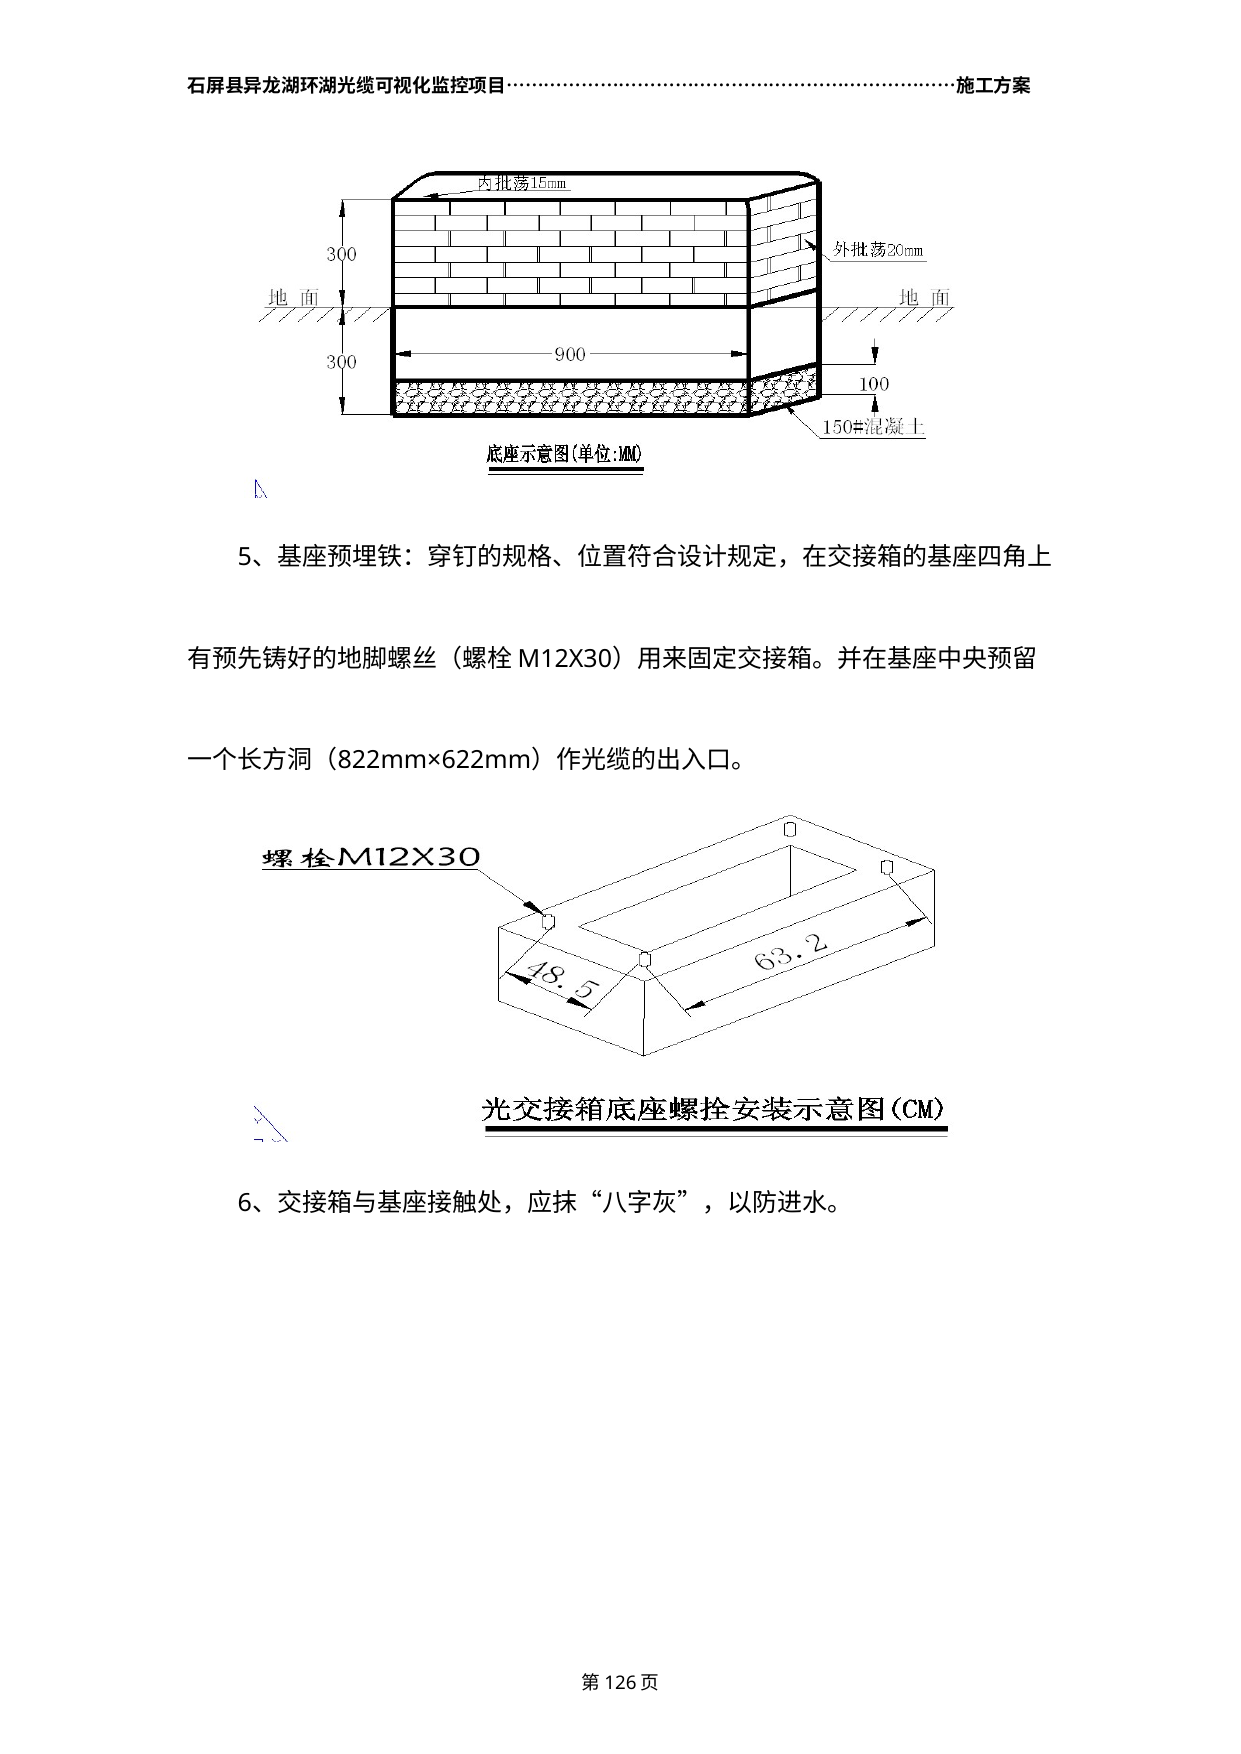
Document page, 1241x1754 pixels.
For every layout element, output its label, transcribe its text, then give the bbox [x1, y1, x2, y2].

text 5、基座预埋铁：穿钉的规格、位置符合设计规定，在交接箱的基座四角上有预先铸好的地脚螺丝（螺栓M12X30）用来固定交接箱。并在基座中央预留一个长方洞（822mm×622mm）作光缆的出入口。 [187, 520, 1053, 792]
picture [244, 163, 996, 498]
picture [254, 810, 986, 1142]
text 6、交接箱与基座接触处，应抹“八字灰”，以防进水。 [187, 1167, 1053, 1235]
